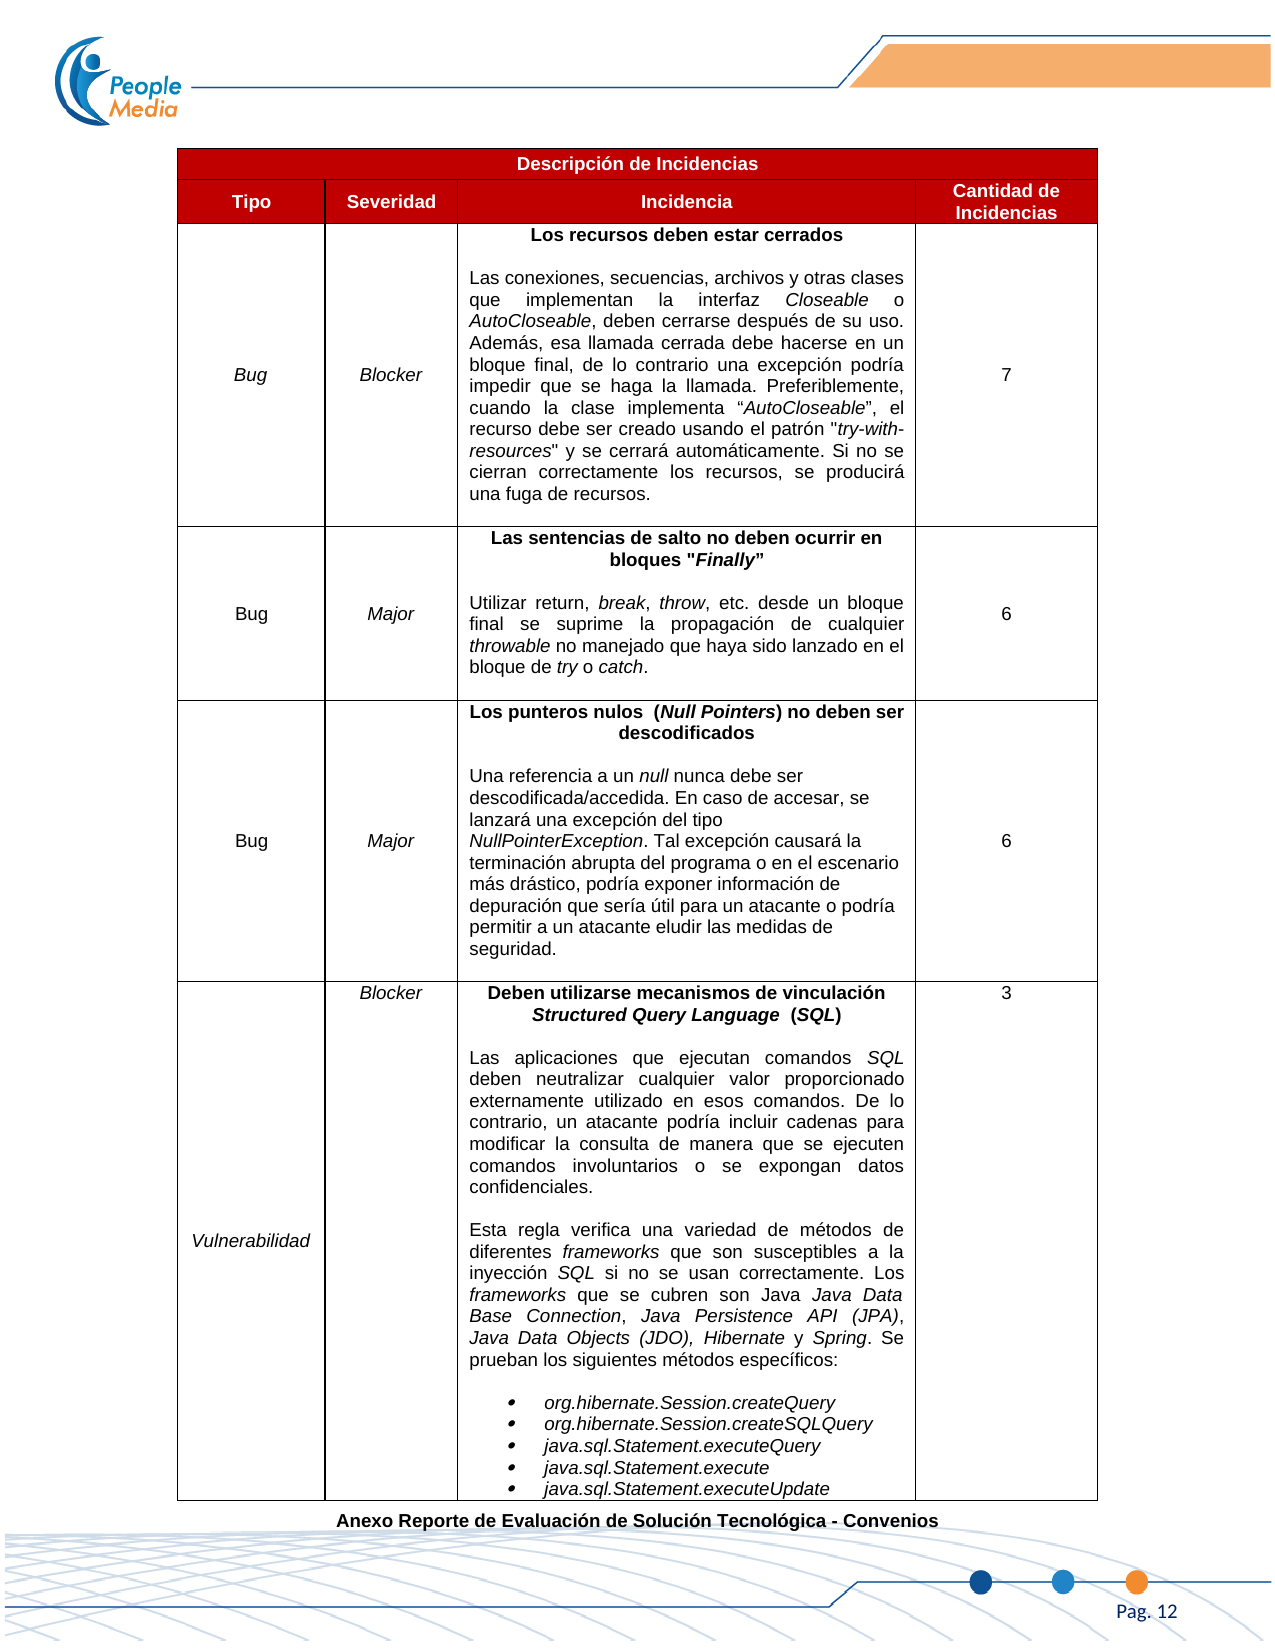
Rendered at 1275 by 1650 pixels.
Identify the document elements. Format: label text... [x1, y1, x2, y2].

table_cell Severidad [326, 180, 457, 223]
table_cell Blocker [326, 982, 457, 1500]
table_cell Vulnerabilidad [178, 982, 324, 1500]
table_cell Bug [178, 224, 324, 526]
table_cell 6 [916, 527, 1097, 699]
table_cell Los recursos deben estar cerrados Las conexiones, secuencias, archivos y otras clases que implementan la interfaz Closeable o AutoCloseable, deben cerrarse después de su uso. Además, esa llamada cerrada debe hacerse en un bloque final, de lo contrario una excepción podría impedir que se haga la llamada. Preferiblemente, cuando la clase implementa “AutoCloseable”, el recurso debe ser creado usando el patrón "try-with-resources" y se cerrará automáticamente. Si no se cierran correctamente los recursos, se producirá una fuga de recursos. [458, 224, 915, 526]
table_cell 6 [916, 701, 1097, 981]
picture [4, 1507, 1272, 1641]
table_cell Tipo [178, 180, 324, 223]
table_cell Incidencia [458, 180, 915, 223]
table_cell Bug [178, 527, 324, 699]
table_cell Las sentencias de salto no deben ocurrir en bloques "Finally” Utilizar return, break, throw, etc. desde un bloque final se suprime la propagación de cualquier throwable no manejado que haya sido lanzado en el bloque de try o catch. [458, 527, 915, 699]
table_header Descripción de Incidencias [178, 149, 1097, 179]
table_cell Bug [178, 701, 324, 981]
table_cell Blocker [326, 224, 457, 526]
table_cell 7 [916, 224, 1097, 526]
table_cell Cantidad de Incidencias [916, 180, 1097, 223]
picture [34, 14, 1271, 135]
table_cell 3 [916, 982, 1097, 1500]
table_cell Major [326, 701, 457, 981]
table_cell Major [326, 527, 457, 699]
table_cell Los punteros nulos (Null Pointers) no deben ser descodificados Una referencia a un null nunca debe ser descodificada/accedida. En caso de accesar, se lanzará una excepción del tipo NullPointerException. Tal excepción causará la terminación abrupta del programa o en el escenario más drástico, podría exponer información de depuración que sería útil para un atacante o podría permitir a un atacante eludir las medidas de seguridad. [458, 701, 915, 981]
